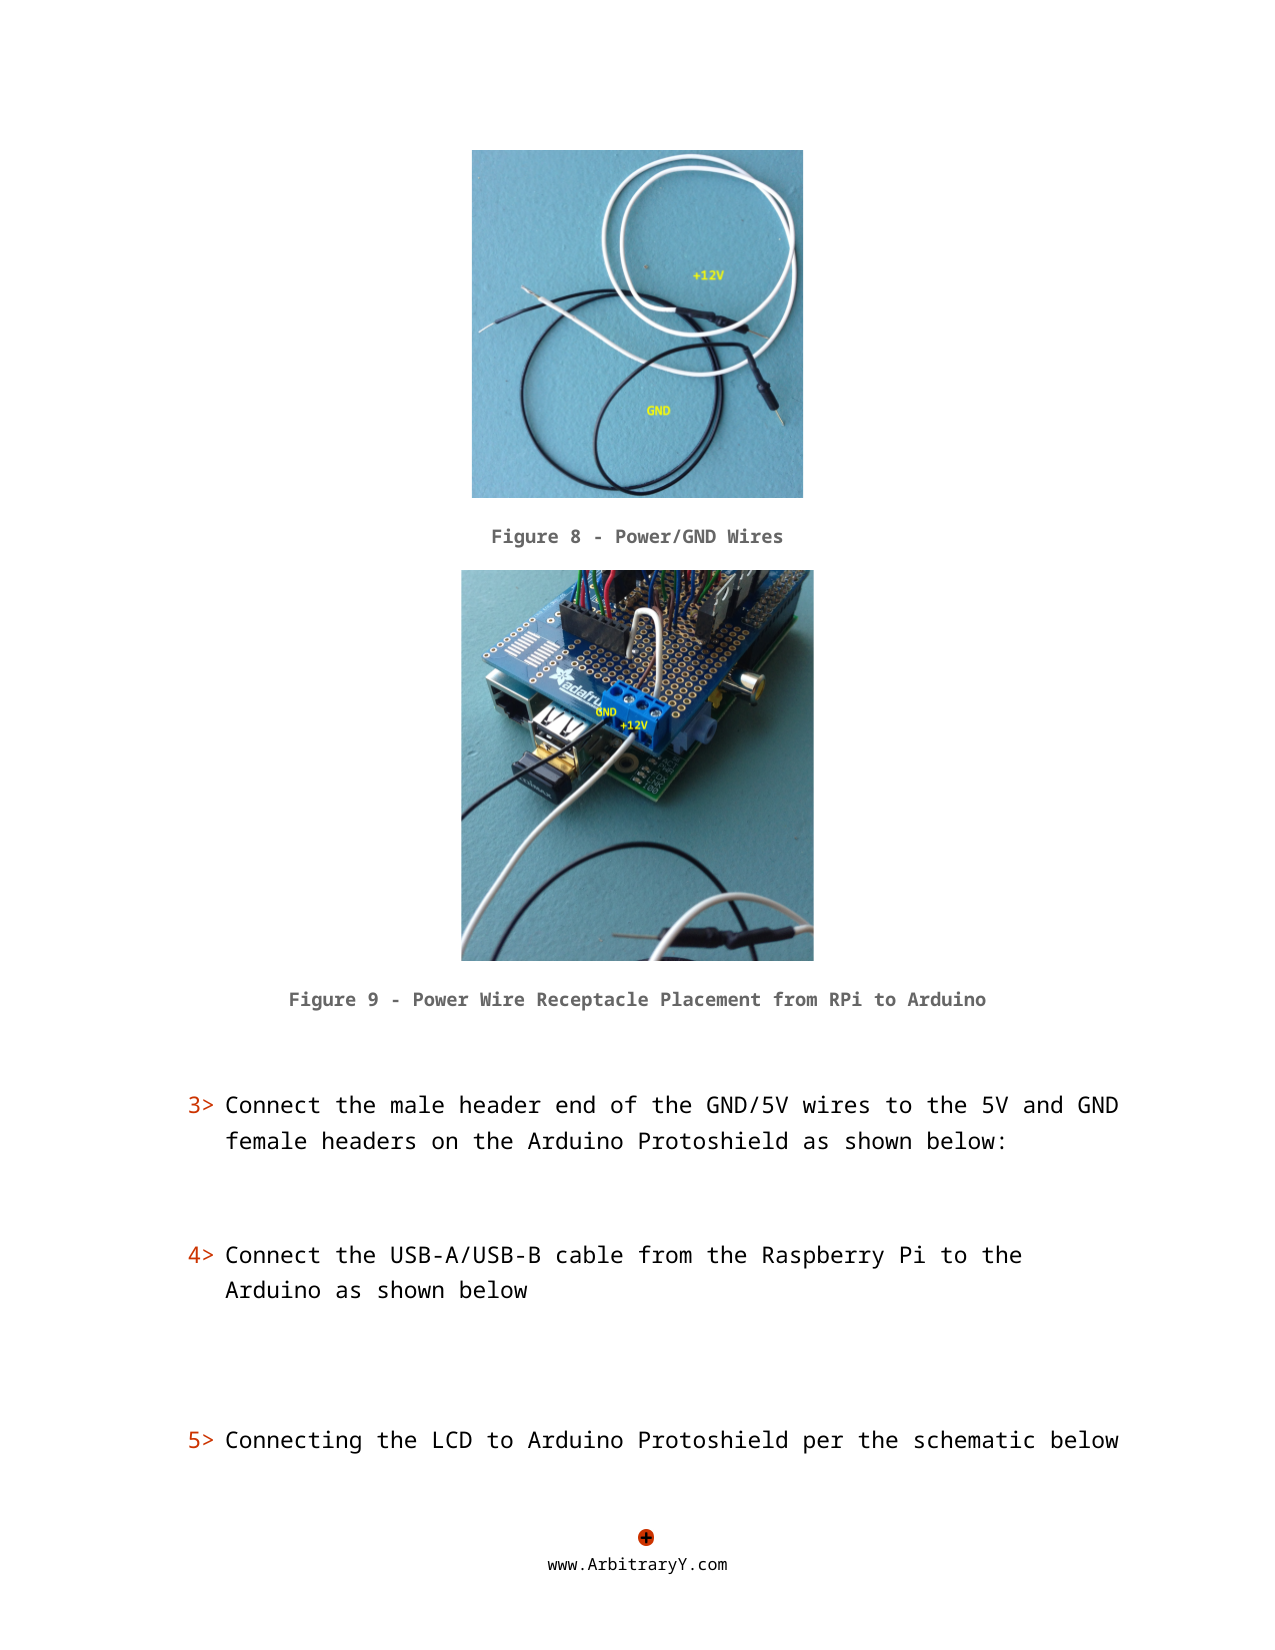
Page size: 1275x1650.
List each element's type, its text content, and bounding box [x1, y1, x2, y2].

picture [638, 1529, 654, 1546]
picture [471, 150, 804, 498]
picture [461, 570, 814, 961]
text Figure - Power/GND Wires [150, 523, 1125, 549]
list Connecting the LCD to Arduino Protoshield per the schematic below [187, 1424, 1125, 1455]
list Connect the male header end of the GND/5V wires to the 5V and GND female headers on the Arduino Protoshield as shown below: [187, 1089, 1125, 1156]
list Connect the USB-A/USB-B cable from the Raspberry Pi to the Arduino as shown below [187, 1238, 1125, 1306]
text Figure - Power Wire Receptacle Placement from RPi to Arduino [150, 986, 1125, 1011]
